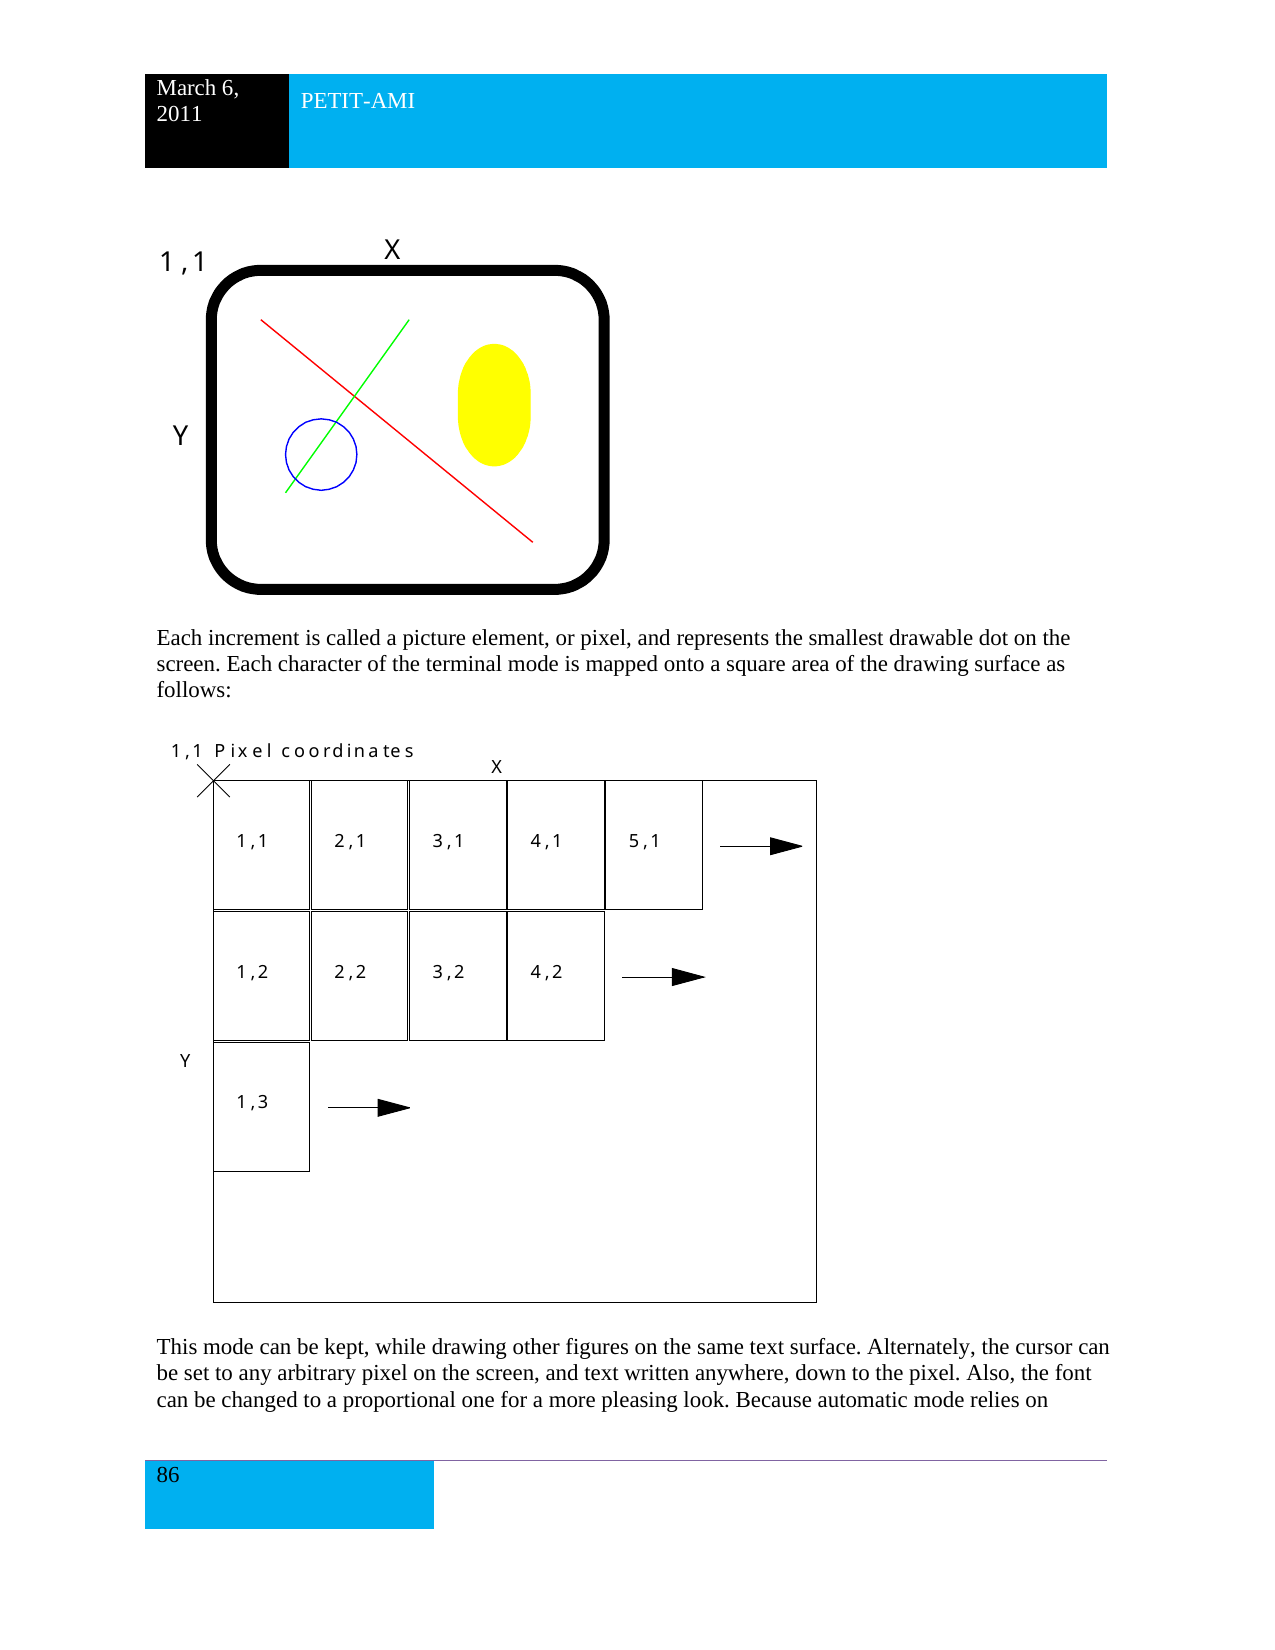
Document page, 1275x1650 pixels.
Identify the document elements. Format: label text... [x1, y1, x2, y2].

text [156, 1333, 1118, 1412]
text Each increment is called a picture element, or pixel, and represents the smallest drawable dot on the screen. Each character of the terminal mode is mapped onto a square area of the drawing surface as follows: [156, 624, 1118, 703]
